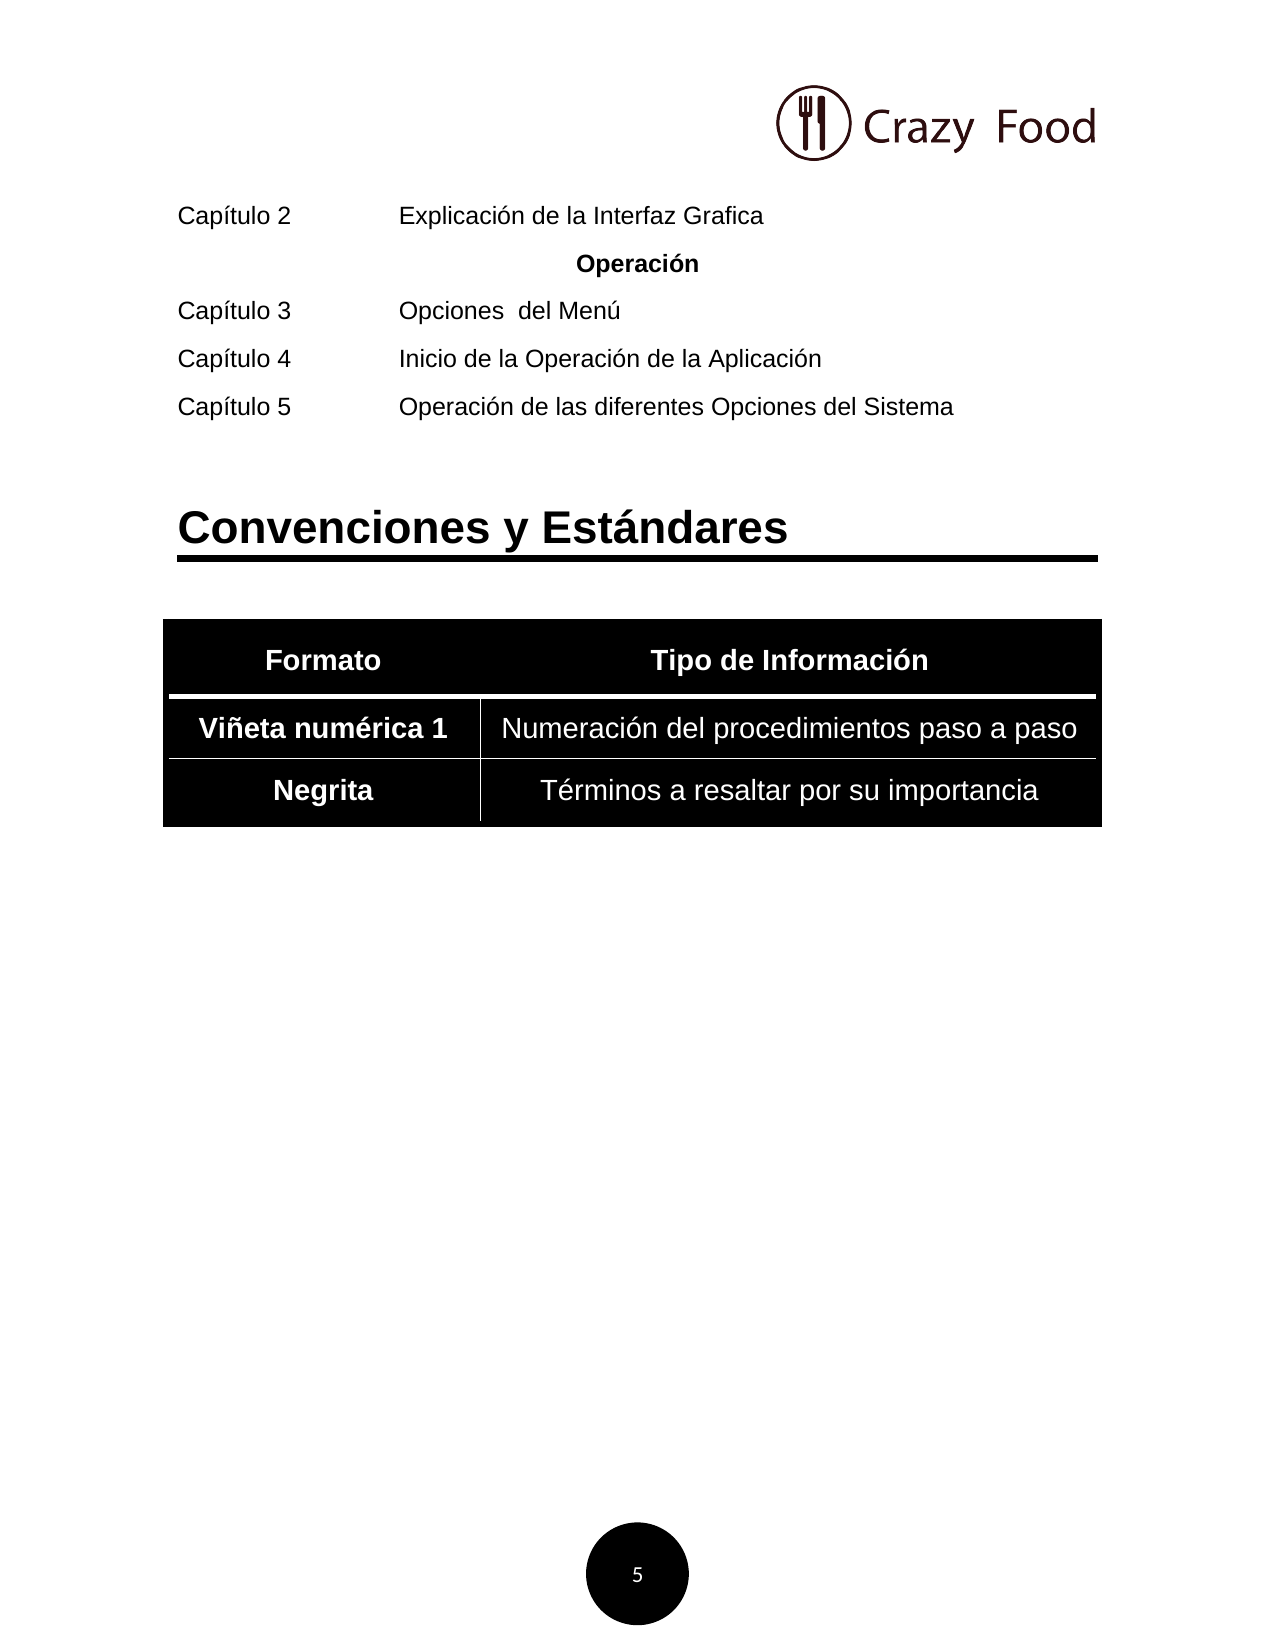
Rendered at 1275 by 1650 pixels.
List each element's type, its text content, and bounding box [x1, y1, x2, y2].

picture [761, 73, 1098, 173]
text Capítulo 2 Explicación de la Interfaz Grafica [177, 201, 1098, 230]
table_cell Términos a resaltar por su importancia [481, 759, 1096, 821]
text Capítulo 5 Operación de las diferentes Opciones del Sistema [177, 392, 1098, 421]
text Capítulo 4 Inicio de la Operación de la Aplicación [177, 344, 1098, 373]
table_cell Numeración del procedimientos paso a paso [481, 699, 1096, 758]
table_header Formato [169, 625, 480, 694]
table_header Tipo de Información [480, 625, 1096, 694]
text Operación [177, 249, 1098, 277]
table_cell Negrita [169, 759, 480, 821]
text Capítulo 3 Opciones del Menú [177, 296, 1098, 325]
subtitle Convenciones y Estándares [177, 501, 1098, 555]
table_cell Viñeta numérica 1 [169, 699, 480, 758]
